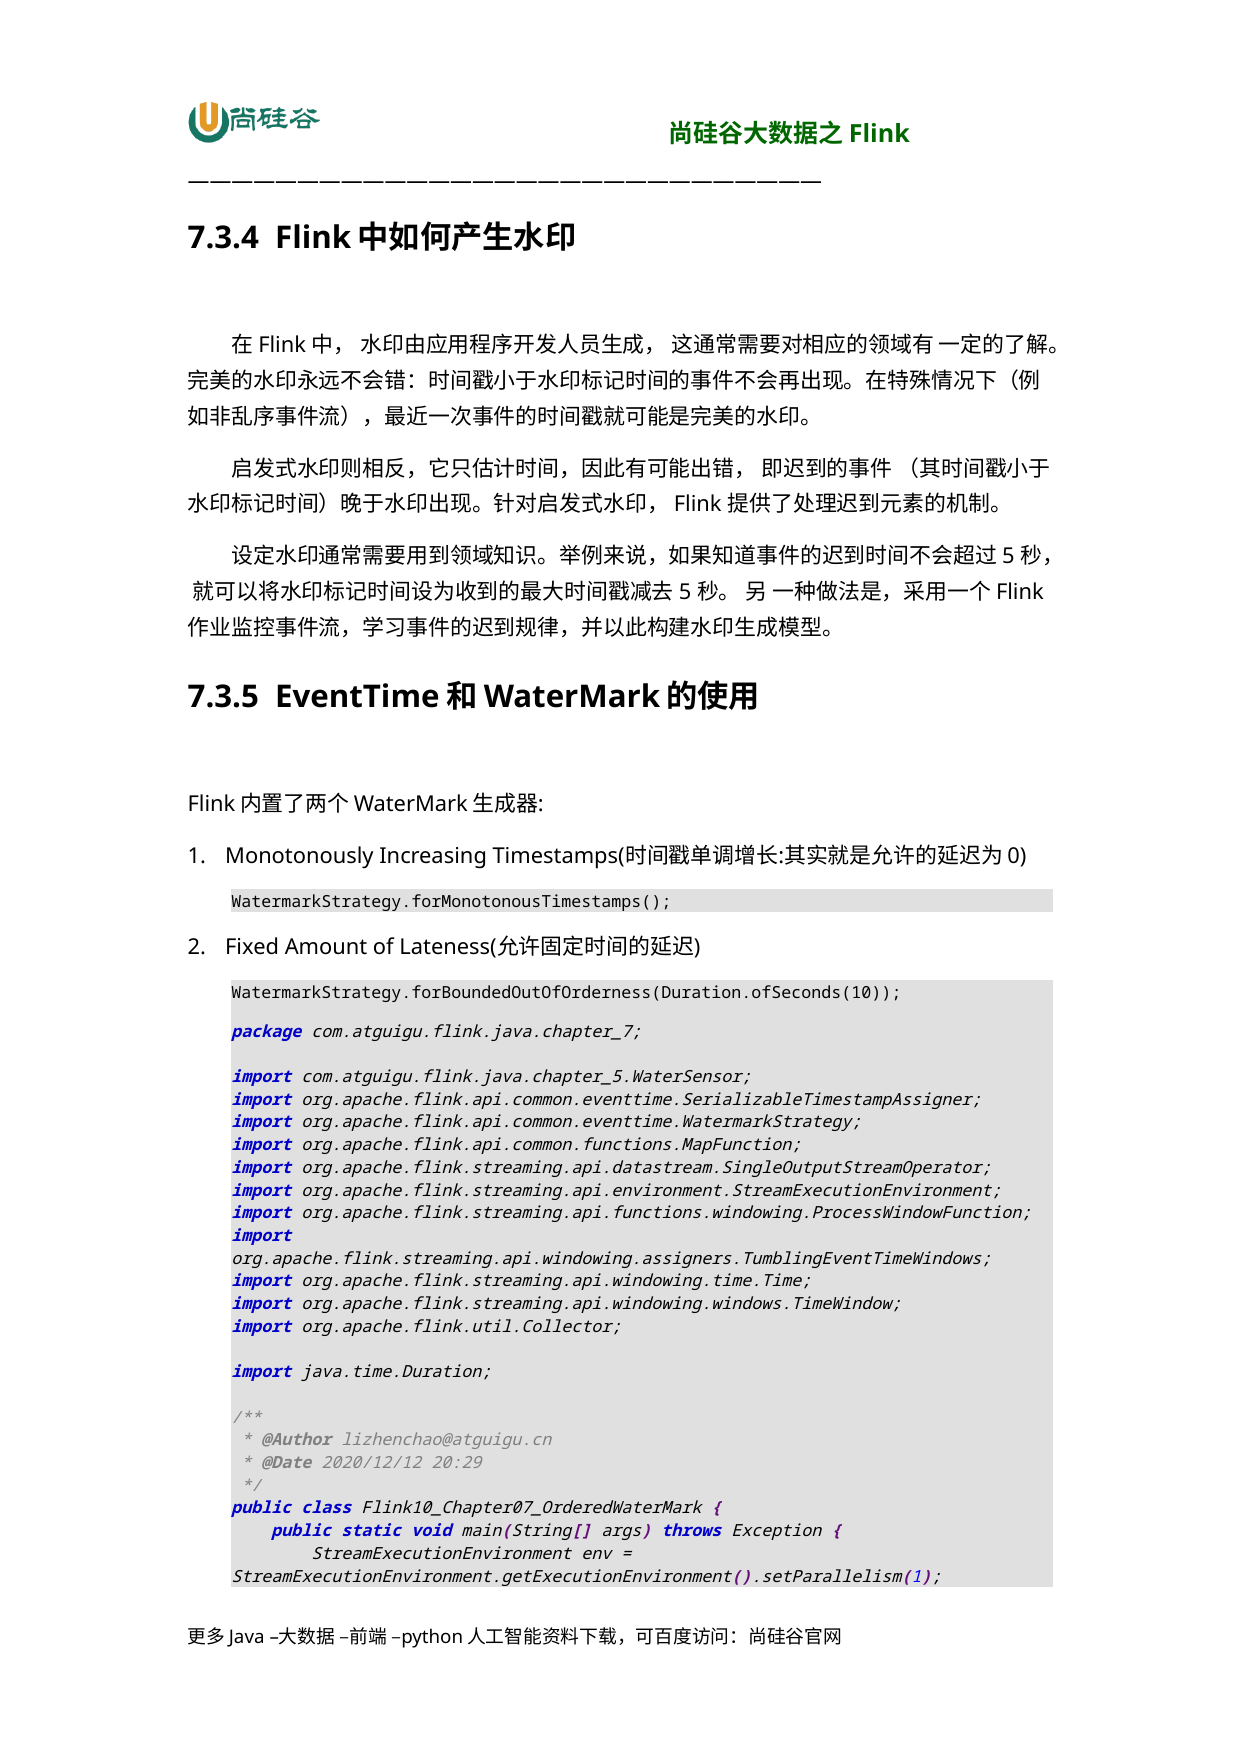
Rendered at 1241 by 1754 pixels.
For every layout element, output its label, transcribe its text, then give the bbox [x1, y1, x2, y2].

picture [187, 101, 320, 143]
text 在 Flink 中， 水印由应用程序开发人员生成， 这通常需要对相应的领域有 一定的了解。完美的水印永远不会错：时间戳小于水印标记时间的事件不会再出现。在特殊情况下（例如非乱序事件流），最近一次事件的时间戳就可能是完美的水印。 [187, 327, 1053, 431]
text Flink内置了两个WaterMark生成器: [187, 786, 1053, 818]
subtitle Flink中如何产生水印 [187, 202, 1053, 267]
list Fixed Amount of Lateness(允许固定时间的延迟) [187, 928, 1053, 961]
subtitle EventTime和WaterMark的使用 [187, 661, 1053, 726]
list Monotonously Increasing Timestamps(时间戳单调增长:其实就是允许的延迟为0) [187, 838, 1053, 870]
text WatermarkStrategy.forBoundedOutOfOrderness(Duration.ofSeconds(10)); [231, 980, 1053, 1003]
text WatermarkStrategy.forMonotonousTimestamps(); [231, 889, 1053, 912]
text 设定水印通常需要用到领域知识。举例来说，如果知道事件的迟到时间不会超过 5 秒， 就可以将水印标记时间设为收到的最大时间戳减去 5 秒。 另 一种做法是，采用一个 Flink 作业监控事件流，学习事件的迟到规律，并以此构建水印生成模型。 [187, 538, 1053, 642]
text 启发式水印则相反，它只估计时间，因此有可能出错， 即迟到的事件 （其时间戳小于水印标记时间）晚于水印出现。针对启发式水印， Flink 提供了处理迟到元素的机制。 [187, 450, 1053, 518]
